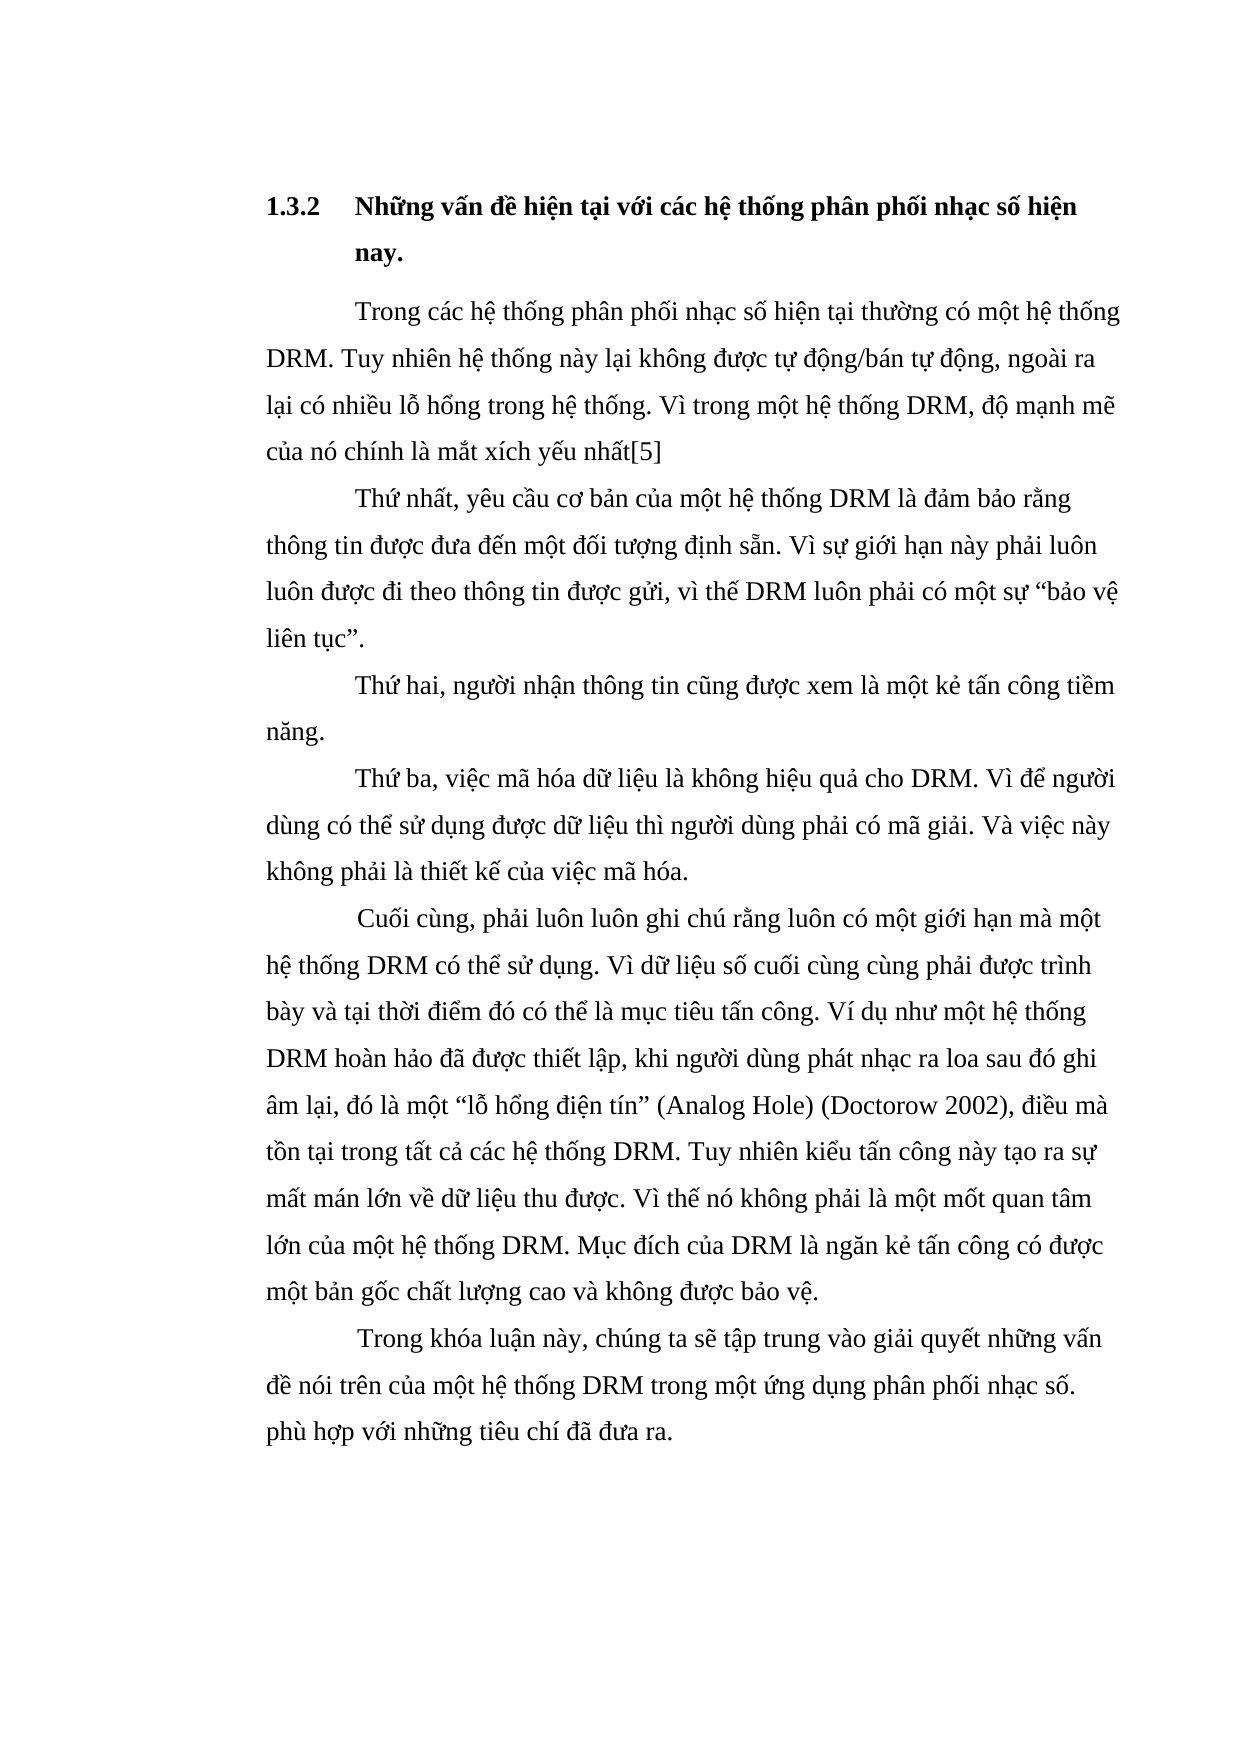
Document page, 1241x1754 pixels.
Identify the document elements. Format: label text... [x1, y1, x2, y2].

list Trong các hệ thống phân phối nhạc số hiện tại thường có một hệ thống DRM. Tuy nhiên hệ thống này lại không được tự động/bán tự động, ngoài ra lại có nhiều lỗ hổng trong hệ thống. Vì trong một hệ thống DRM, độ mạnh mẽ của nó chính là mắt xích yếu nhất[5] [266, 296, 1122, 467]
list Thứ nhất, yêu cầu cơ bản của một hệ thống DRM là đảm bảo rằng thông tin được đưa đến một đối tượng định sẵn. Vì sự giới hạn này phải luôn luôn được đi theo thông tin được gửi, vì thế DRM luôn phải có một sự “bảo vệ liên tục”. [266, 482, 1122, 653]
list Những vấn đề hiện tại với các hệ thống phân phối nhạc số hiện nay. [266, 190, 1122, 267]
list Thứ ba, việc mã hóa dữ liệu là không hiệu quả cho DRM. Vì để người dùng có thể sử dụng được dữ liệu thì người dùng phải có mã giải. Và việc này không phải là thiết kế của việc mã hóa. Cuối cùng, phải luôn luôn ghi chú rằng luôn có một giới hạn mà một hệ thống DRM có thể sử dụng. Vì dữ liệu số cuối cùng cùng phải được trình bày và tại thời điểm đó có thể là mục tiêu tấn công. Ví dụ như một hệ thống DRM hoàn hảo đã được thiết lập, khi người dùng phát nhạc ra loa sau đó ghi âm lại, đó là một “lỗ hổng điện tín” (Analog Hole) (Doctorow 2002), điều mà tồn tại trong tất cả các hệ thống DRM. Tuy nhiên kiểu tấn công này tạo ra sự mất mán lớn về dữ liệu thu được. Vì thế nó không phải là một mốt quan tâm lớn của một hệ thống DRM. Mục đích của DRM là ngăn kẻ tấn công có được một bản gốc chất lượng cao và không được bảo vệ. Trong khóa luận này, chúng ta sẽ tập trung vào giải quyết những vấn đề nói trên của một hệ thống DRM trong một ứng dụng phân phối nhạc số. phù hợp với những tiêu chí đã đưa ra. [266, 762, 1122, 1447]
list Thứ hai, người nhận thông tin cũng được xem là một kẻ tấn công tiềm năng. [266, 669, 1122, 747]
